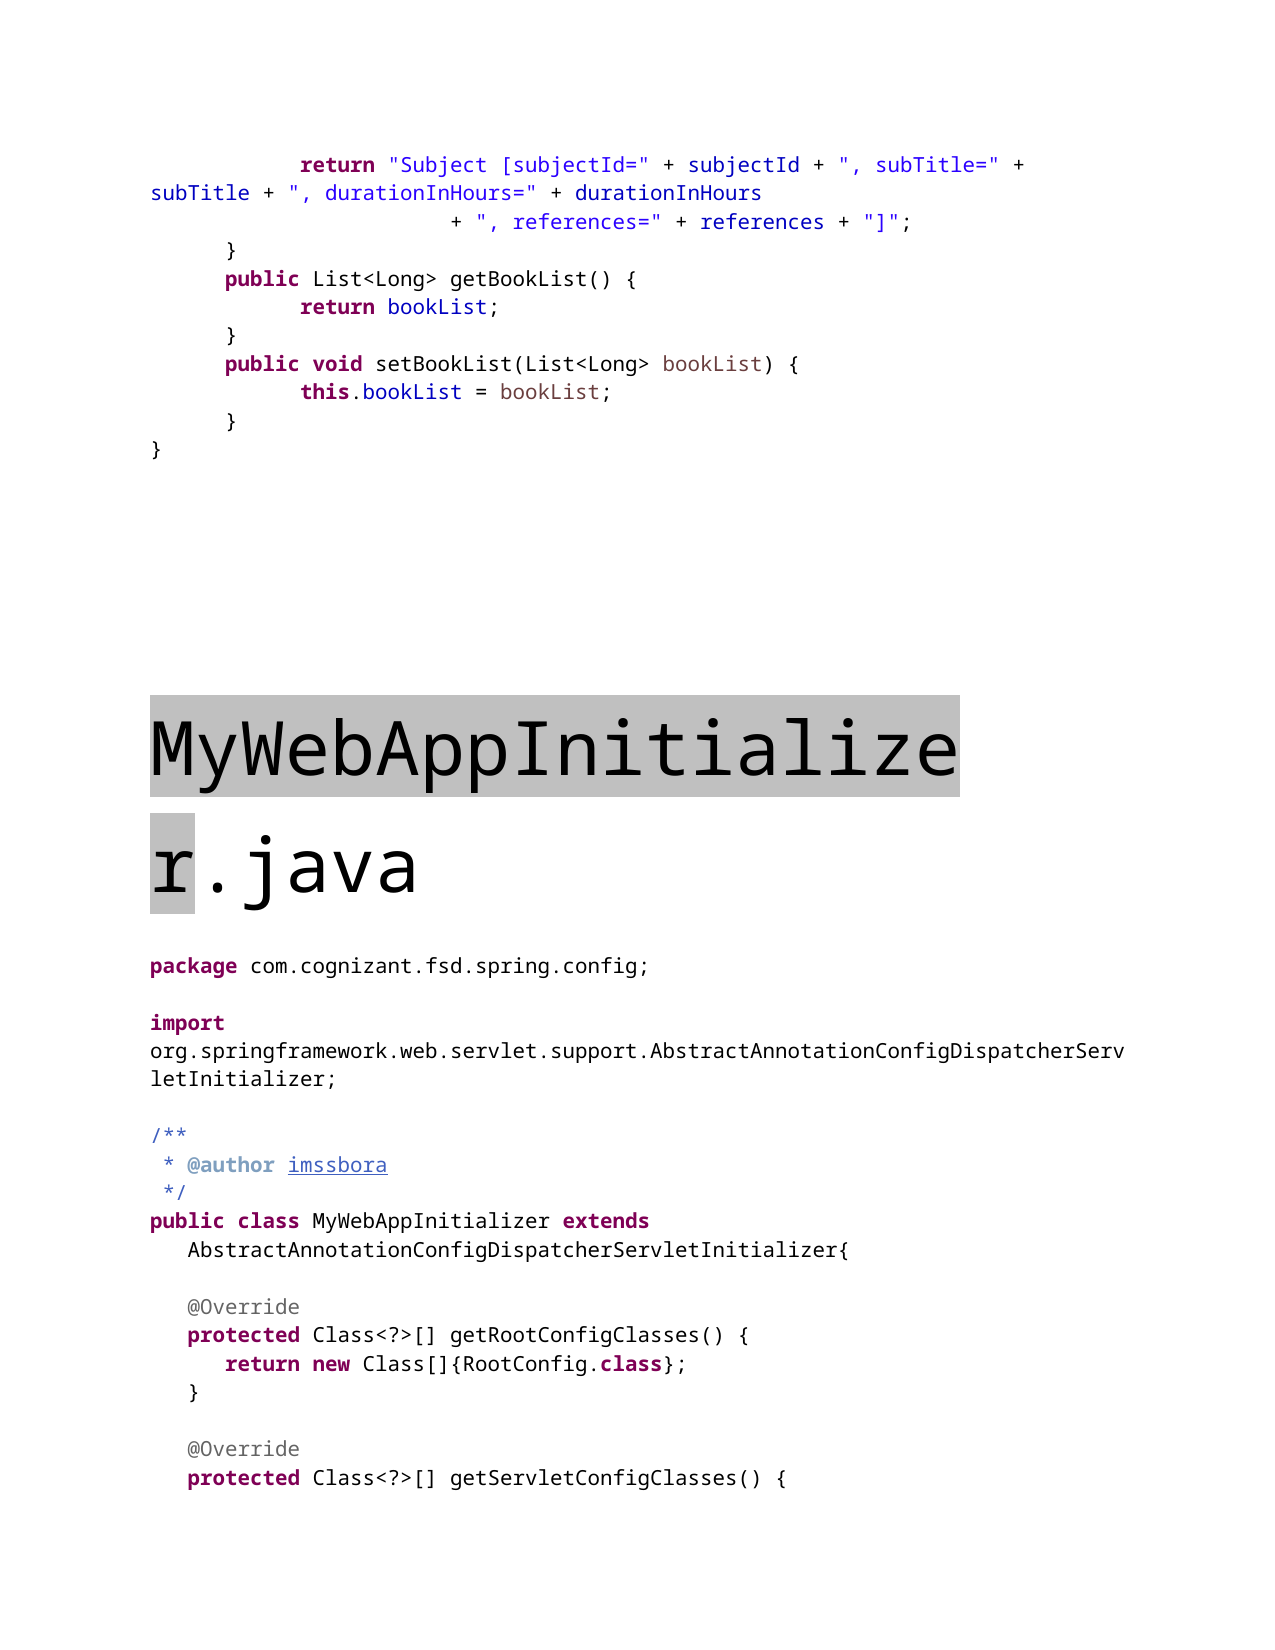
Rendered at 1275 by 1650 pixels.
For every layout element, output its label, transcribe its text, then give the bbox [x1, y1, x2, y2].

text MyWebAppInitializer.java [150, 695, 1125, 914]
text /** [150, 1121, 1125, 1150]
text return "Subject [subjectId=" + subjectId + ", subTitle=" + subTitle + ", durationInHours=" + durationInHours [150, 150, 1125, 207]
text public List<Long> getBookList() { [150, 264, 1125, 292]
text @Override [150, 1434, 1125, 1463]
text this.bookList = bookList; [150, 377, 1125, 406]
text } [150, 1377, 1125, 1406]
text AbstractAnnotationConfigDispatcherServletInitializer{ [150, 1235, 1125, 1263]
text * @author imssbora [150, 1150, 1125, 1178]
text } [150, 235, 1125, 264]
text public void setBookList(List<Long> bookList) { [150, 349, 1125, 377]
text */ [150, 1178, 1125, 1207]
text protected Class<?>[] getServletConfigClasses() { [150, 1463, 1125, 1491]
text + ", references=" + references + "]"; [150, 207, 1125, 235]
text } [150, 434, 1125, 463]
text } [150, 321, 1125, 349]
text } [150, 406, 1125, 434]
text @Override [150, 1292, 1125, 1320]
text protected Class<?>[] getRootConfigClasses() { [150, 1320, 1125, 1349]
text return bookList; [150, 292, 1125, 321]
text import org.springframework.web.servlet.support.AbstractAnnotationConfigDispatcherServletInitializer; [150, 1008, 1125, 1093]
text return new Class[]{RootConfig.class}; [150, 1349, 1125, 1377]
text public class MyWebAppInitializer extends [150, 1207, 1125, 1235]
text package com.cognizant.fsd.spring.config; [150, 951, 1125, 979]
